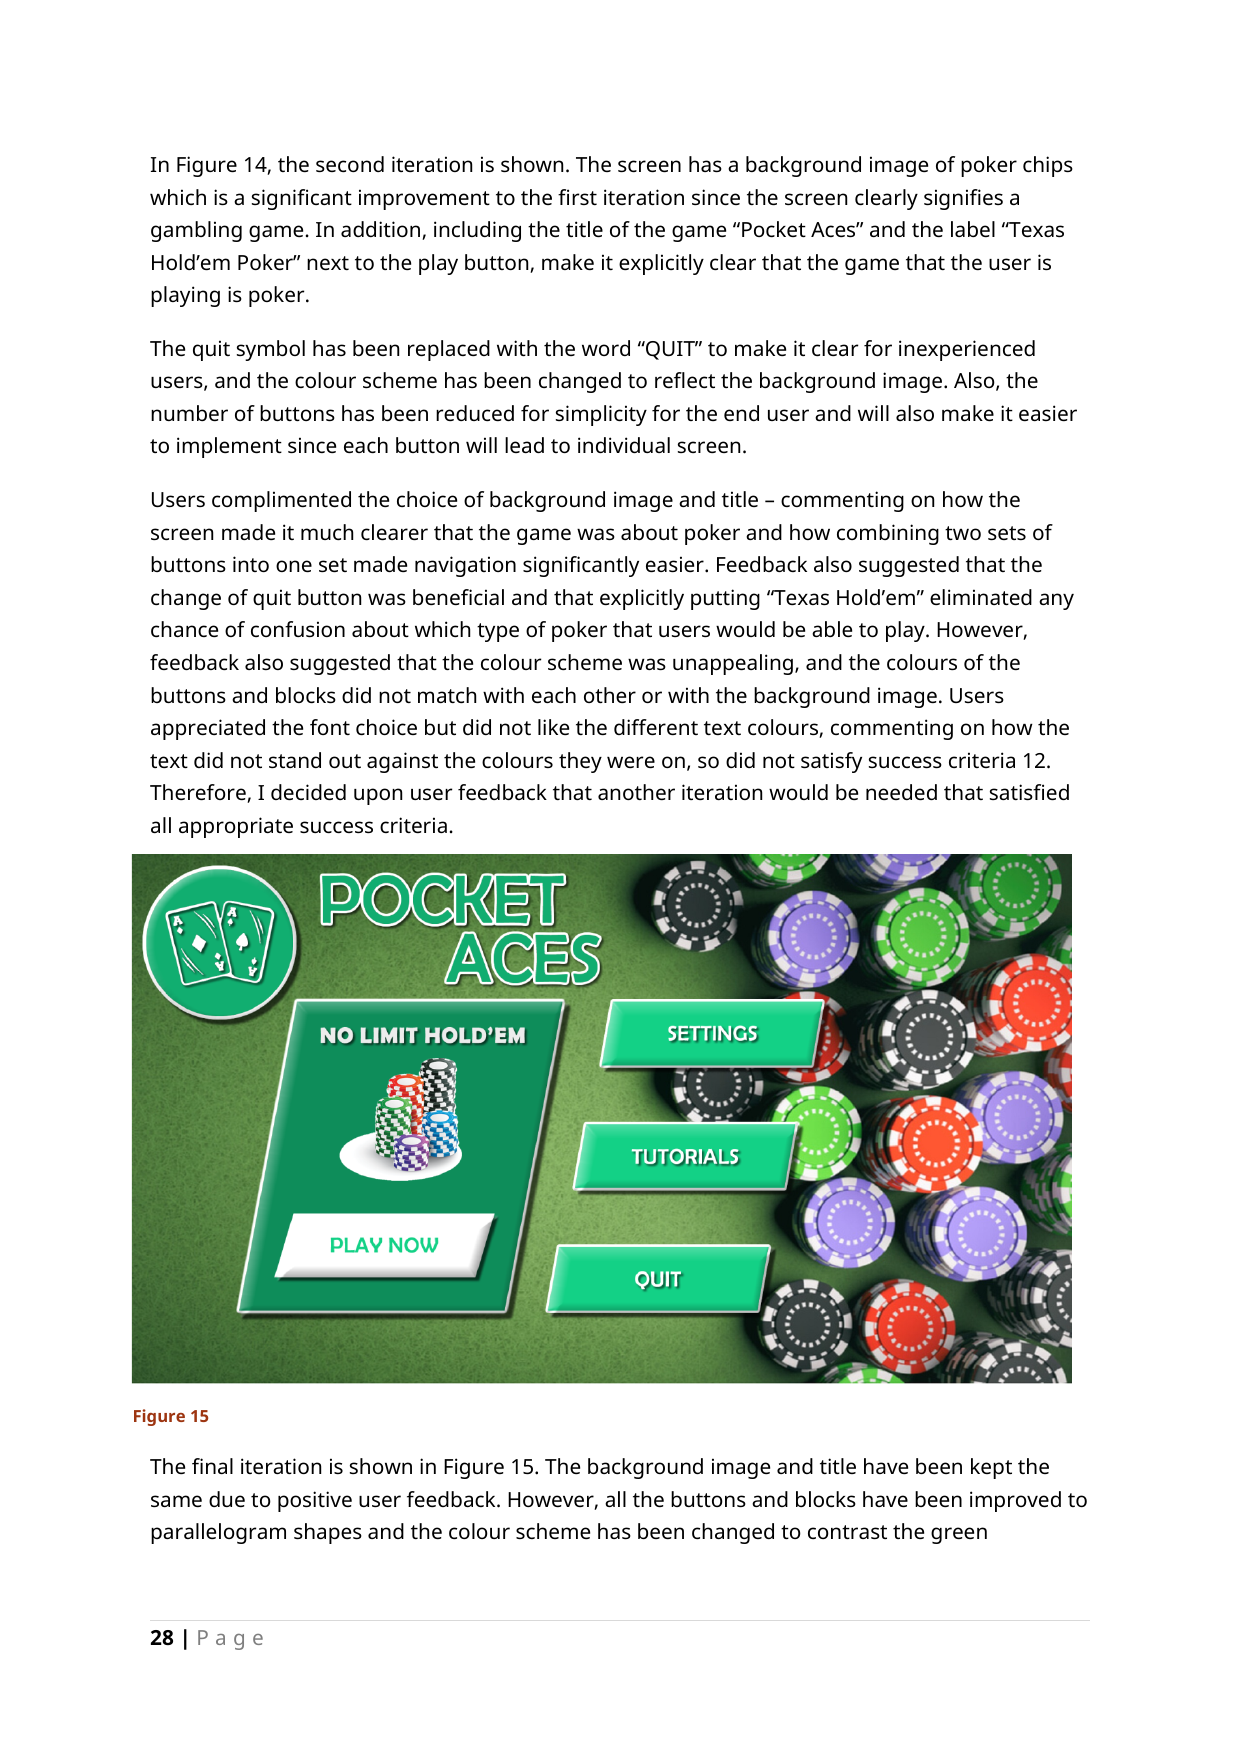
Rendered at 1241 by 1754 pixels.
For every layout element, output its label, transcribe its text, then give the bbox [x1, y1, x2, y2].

text Users complimented the choice of background image and title – commenting on how the screen made it much clearer that the game was about poker and how combining two sets of buttons into one set made navigation significantly easier. Feedback also suggested that the change of quit button was beneficial and that explicitly putting “Texas Hold’em” eliminated any chance of confusion about which type of poker that users would be able to play. However, feedback also suggested that the colour scheme was unappealing, and the colours of the buttons and blocks did not match with each other or with the background image. Users appreciated the font choice but did not like the different text colours, commenting on how the text did not stand out against the colours they were on, so did not satisfy success criteria 12. Therefore, I decided upon user feedback that another iteration would be needed that satisfied all appropriate success criteria. [150, 485, 1090, 839]
text In Figure 14, the second iteration is shown. The screen has a background image of poker chips which is a significant improvement to the first iteration since the screen clearly signifies a gambling game. In addition, including the title of the game “Pocket Aces” and the label “Texas Hold’em Poker” next to the play button, make it explicitly clear that the game that the user is playing is poker. [150, 150, 1090, 309]
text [150, 864, 1090, 1546]
text The quit symbol has been replaced with the word “QUIT” to make it clear for inexperienced users, and the colour scheme has been changed to reflect the background image. Also, the number of buttons has been reduced for simplicity for the end user and will also make it easier to implement since each button will lead to individual screen. [150, 334, 1090, 460]
picture [131, 854, 1072, 1384]
